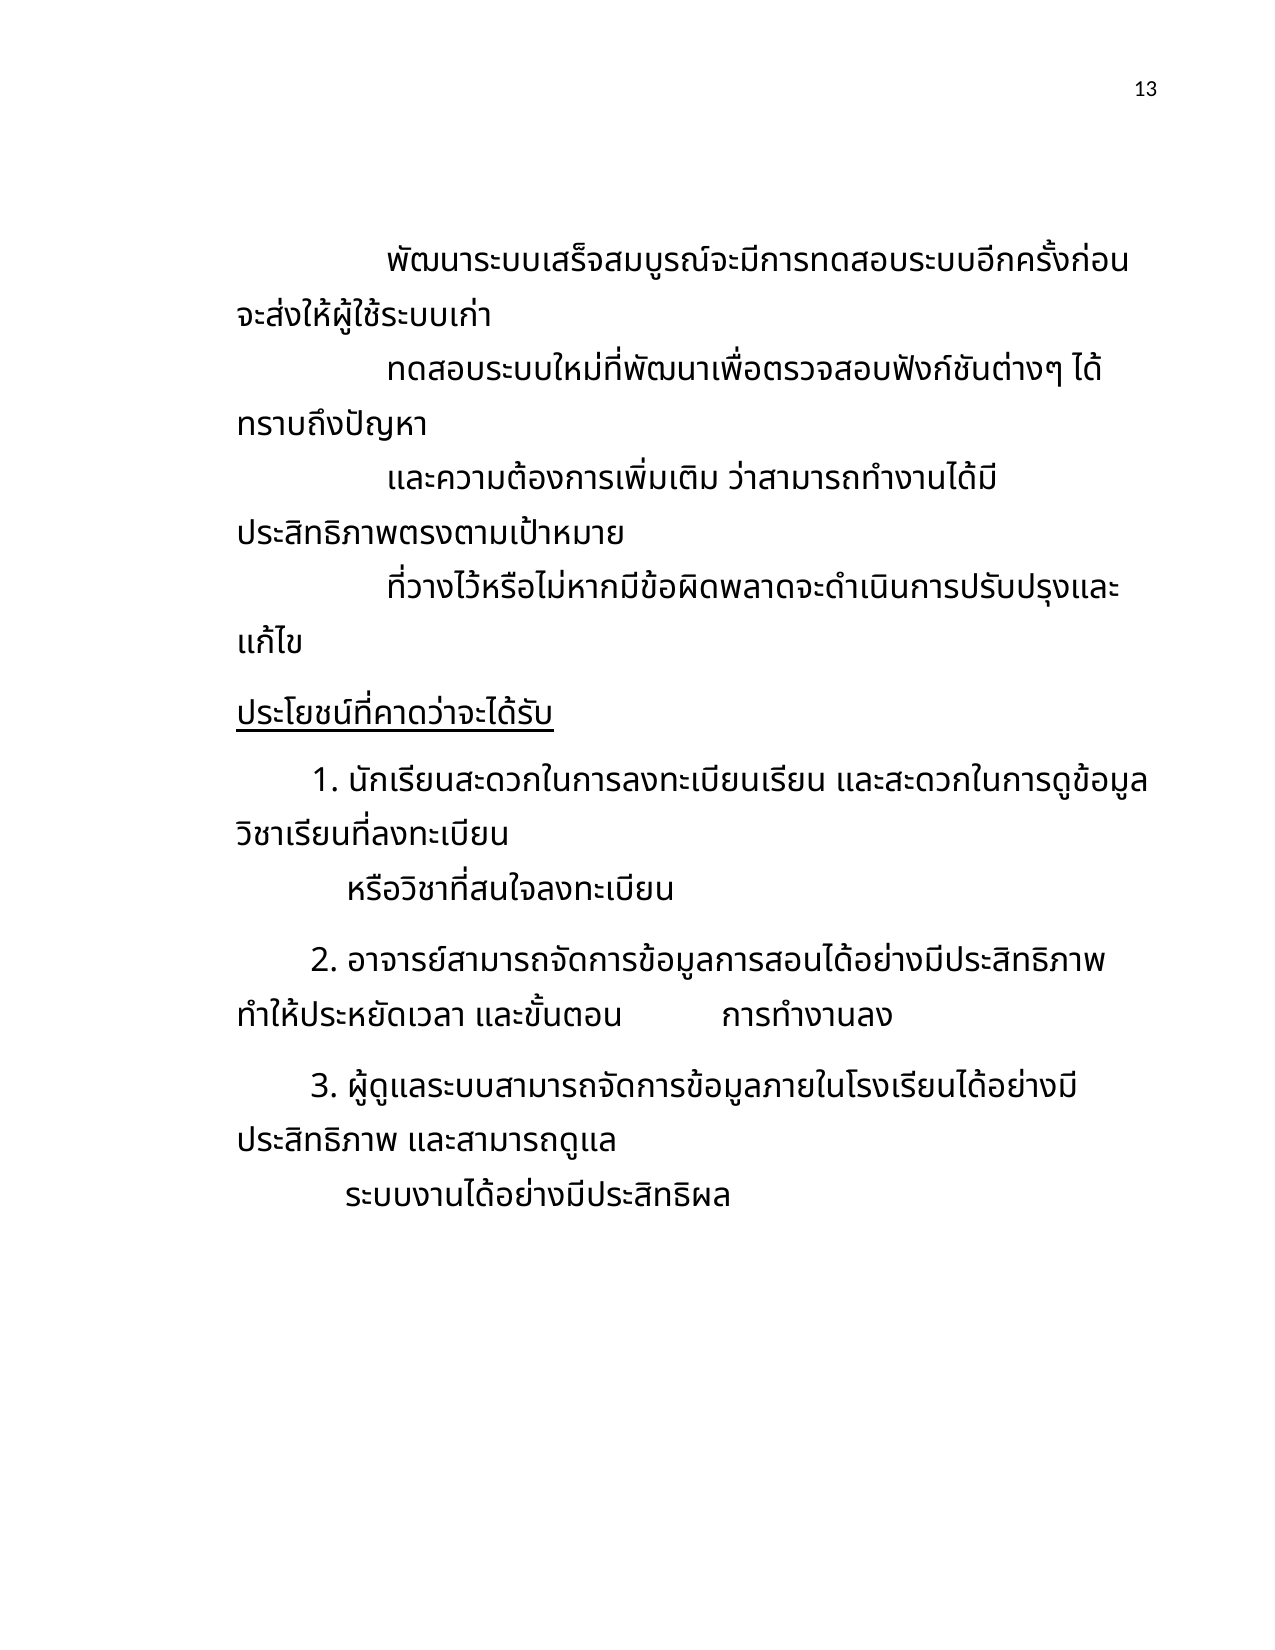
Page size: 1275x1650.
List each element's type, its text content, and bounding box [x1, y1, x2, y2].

text 2. อาจารย์สามารถจัดการข้อมูลการสอนได้อย่างมีประสิทธิภาพ ทำให้ประหยัดเวลา และขั้นตอน การทำงานลง [236, 936, 1157, 1041]
text 1. นักเรียนสะดวกในการลงทะเบียนเรียน และสะดวกในการดูข้อมูลวิชาเรียนที่ลงทะเบียน หรือวิชาที่สนใจลงทะเบียน [236, 756, 1157, 915]
text 3. ผู้ดูแลระบบสามารถจัดการข้อมูลภายในโรงเรียนได้อย่างมีประสิทธิภาพ และสามารถดูแล ระบบงานได้อย่างมีประสิทธิผล [236, 1062, 1157, 1221]
subtitle ประโยชน์ที่คาดว่าจะได้รับ [236, 689, 1157, 739]
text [236, 236, 1157, 668]
